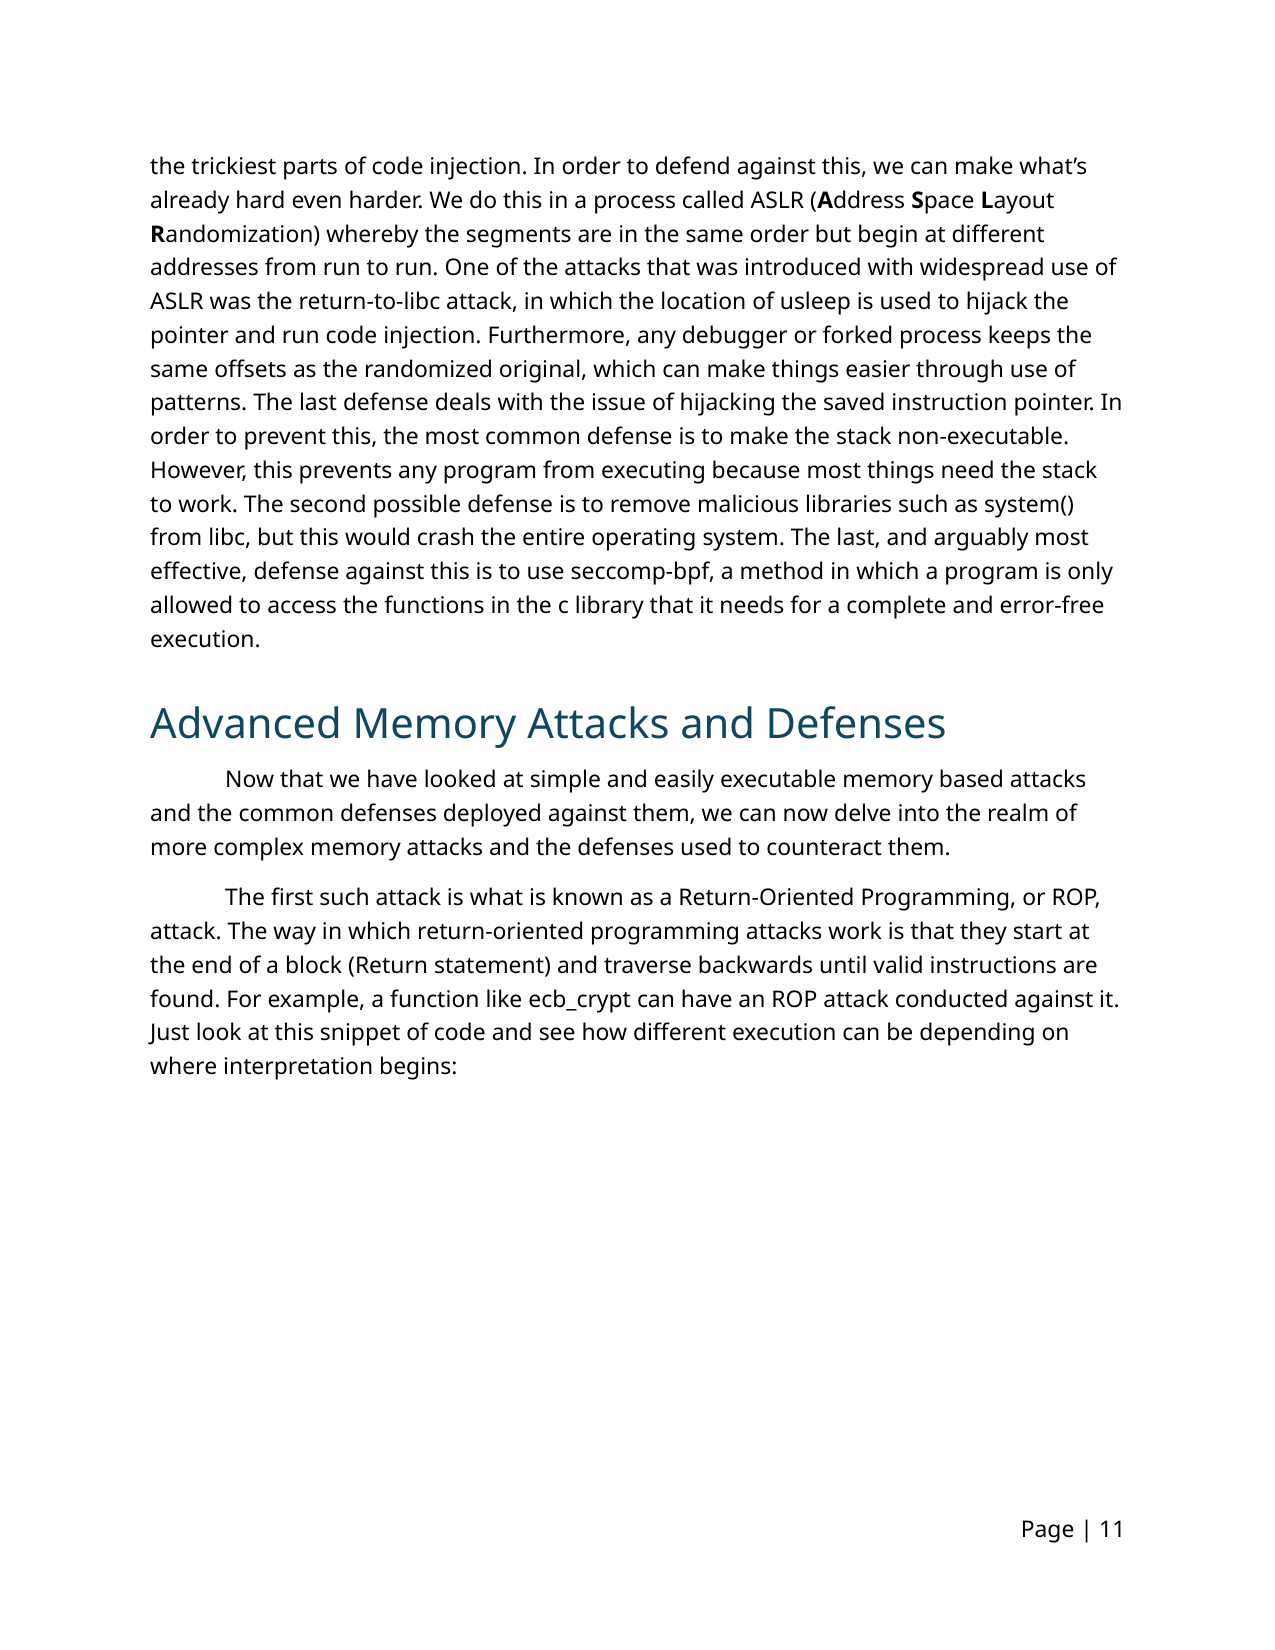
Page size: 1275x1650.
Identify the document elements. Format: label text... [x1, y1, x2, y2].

subtitle Advanced Memory Attacks and Defenses [150, 694, 1125, 751]
text The first such attack is what is known as a Return-Oriented Programming, or ROP, attack. The way in which return-oriented programming attacks work is that they start at the end of a block (Return statement) and traverse backwards until valid instructions are found. For example, a function like ecb_crypt can have an ROP attack conducted against it. Just look at this snippet of code and see how different execution can be depending on where interpretation begins: [150, 881, 1125, 1081]
text Now that we have looked at simple and easily executable memory based attacks and the common defenses deployed against them, we can now delve into the realm of more complex memory attacks and the defenses used to counteract them. [150, 763, 1125, 862]
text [150, 150, 1125, 654]
